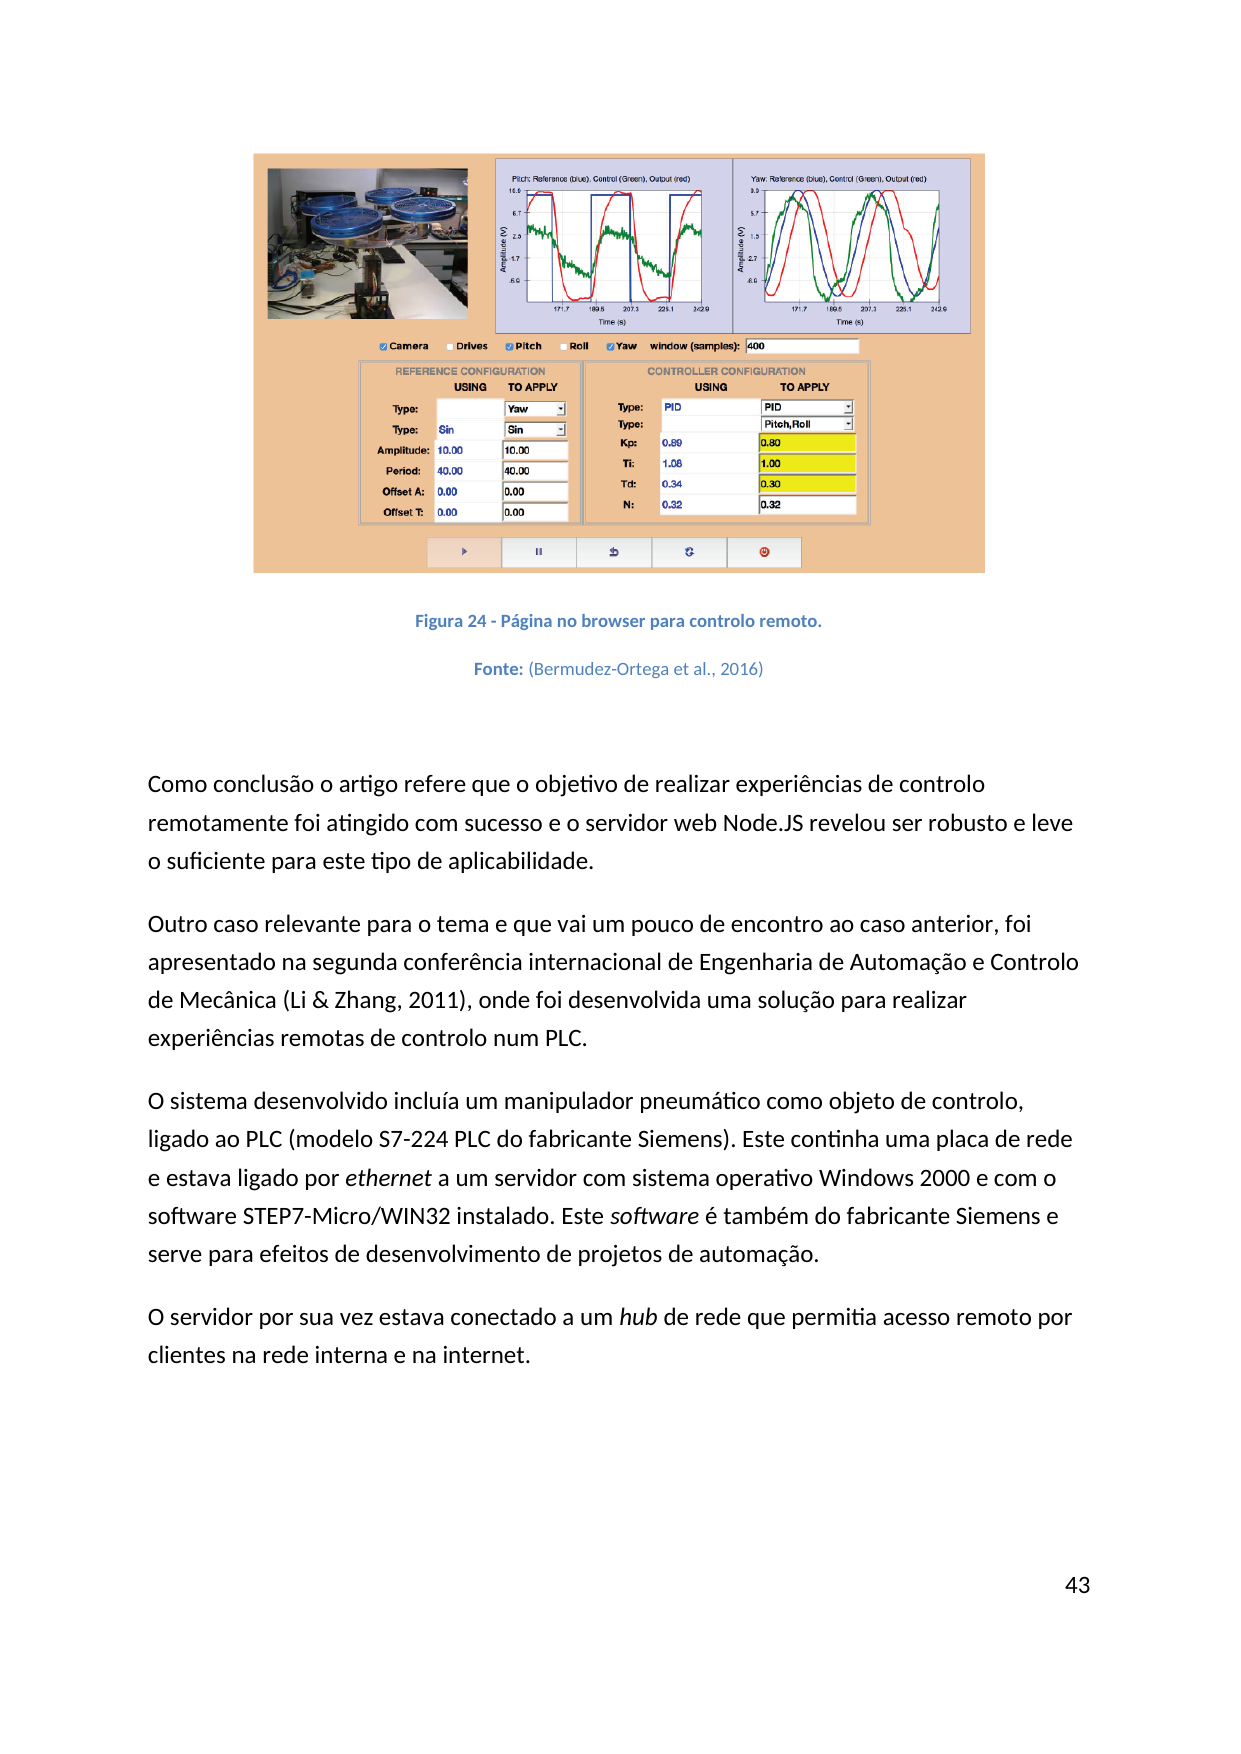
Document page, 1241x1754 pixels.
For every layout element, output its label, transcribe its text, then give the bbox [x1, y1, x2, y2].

text Fonte: (Bermudez-Ortega et al., 2016) [148, 657, 1090, 680]
text Como conclusão o artigo refere que o objetivo de realizar experiências de controlo remotamente foi atingido com sucesso e o servidor web Node.JS revelou ser robusto e leve o suficiente para este tipo de aplicabilidade. [148, 768, 1090, 875]
text O sistema desenvolvido incluía um manipulador pneumático como objeto de controlo, ligado ao PLC (modelo S7-224 PLC do fabricante Siemens). Este continha uma placa de rede e estava ligado por ethernet a um servidor com sistema operativo Windows 2000 e com o software STEP7-Micro/WIN32 instalado. Este software é também do fabricante Siemens e serve para efeitos de desenvolvimento de projetos de automação. [148, 1085, 1090, 1268]
text O servidor por sua vez estava conectado a um hub de rede que permitia acesso remoto por clientes na rede interna e na internet. [148, 1301, 1090, 1370]
text Outro caso relevante para o tema e que vai um pouco de encontro ao caso anterior, foi apresentado na segunda conferência internacional de Engenharia de Automação e Controlo de Mecânica (Li & Zhang, 2011), onde foi desenvolvida uma solução para realizar experiências remotas de controlo num PLC. [148, 908, 1090, 1053]
picture [250, 150, 989, 577]
